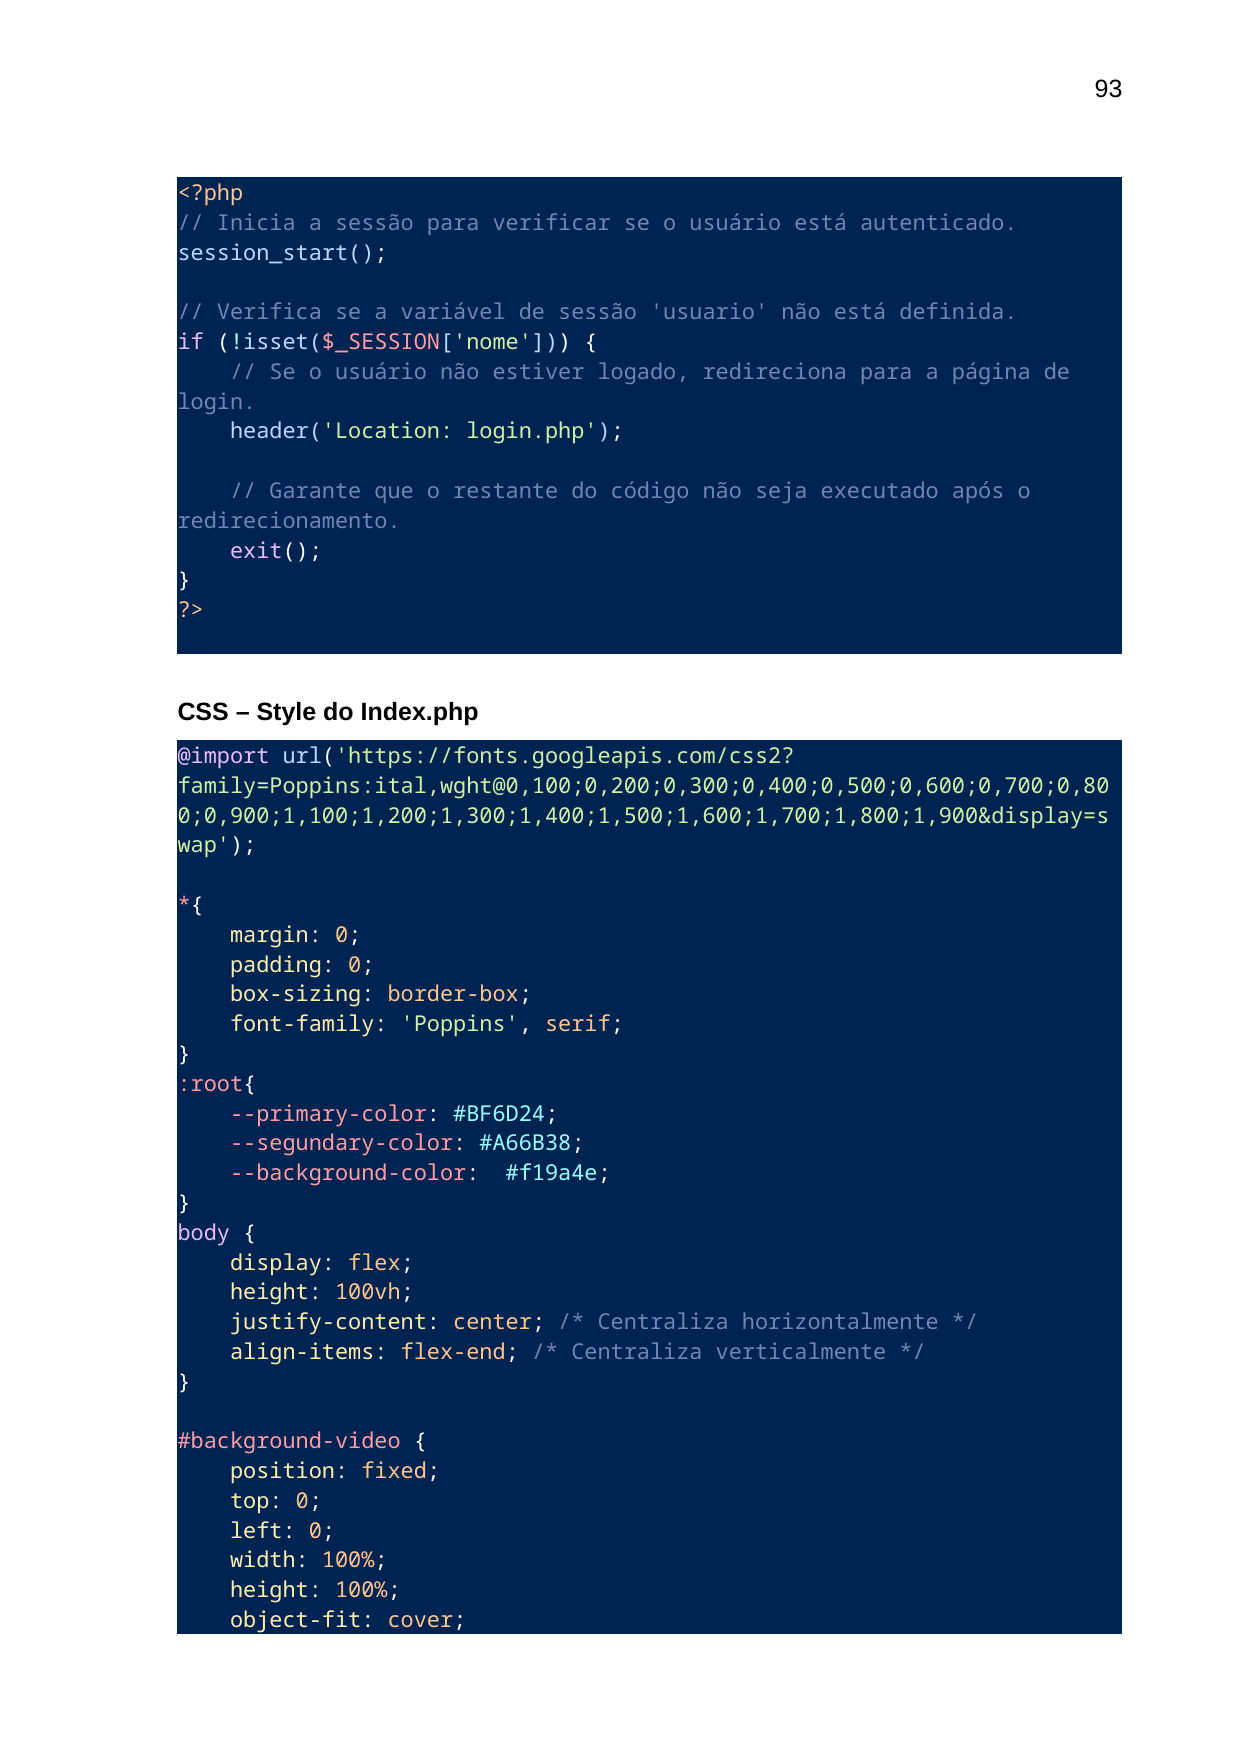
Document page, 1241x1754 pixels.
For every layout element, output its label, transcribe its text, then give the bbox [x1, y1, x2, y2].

text body { [177, 1217, 1122, 1247]
text header('Location: login.php'); [177, 416, 1122, 445]
text } [177, 1187, 1122, 1217]
text font-family: 'Poppins', serif; [177, 1008, 1122, 1038]
text top: 0; [177, 1485, 1122, 1515]
text ?> [177, 594, 1122, 624]
text left: 0; [177, 1515, 1122, 1544]
text } [177, 564, 1122, 594]
text #background-video { [177, 1425, 1122, 1455]
text box-sizing: border-box; [177, 978, 1122, 1008]
text // Verifica se a variável de sessão 'usuario' não está definida. [177, 296, 1122, 326]
text // Se o usuário não estiver logado, redireciona para a página de login. [177, 356, 1122, 416]
text // Inicia a sessão para verificar se o usuário está autenticado. [177, 207, 1122, 237]
text display: flex; [177, 1247, 1122, 1276]
text --segundary-color: #A66B38; [177, 1127, 1122, 1157]
text session_start(); [177, 237, 1122, 267]
text --primary-color: #BF6D24; [177, 1098, 1122, 1127]
text *{ [177, 889, 1122, 919]
text position: fixed; [177, 1455, 1122, 1485]
text object-fit: cover; [177, 1604, 1122, 1634]
text CSS – Style do Index.php [177, 697, 1122, 726]
text } [177, 1038, 1122, 1068]
text padding: 0; [177, 949, 1122, 978]
text height: 100vh; [177, 1276, 1122, 1306]
text <?php [177, 177, 1122, 207]
text if (!isset($_SESSION['nome'])) { [177, 326, 1122, 356]
text justify-content: center; /* Centraliza horizontalmente */ [177, 1306, 1122, 1336]
text } [177, 1366, 1122, 1396]
text align-items: flex-end; /* Centraliza verticalmente */ [177, 1336, 1122, 1366]
text @import url('https://fonts.googleapis.com/css2?family=Poppins:ital,wght@0,100;0,200;0,300;0,400;0,500;0,600;0,700;0,800;0,900;1,100;1,200;1,300;1,400;1,500;1,600;1,700;1,800;1,900&display=swap'); [177, 740, 1122, 859]
text exit(); [177, 535, 1122, 564]
text --background-color: #f19a4e; [177, 1157, 1122, 1187]
text height: 100%; [177, 1574, 1122, 1604]
text :root{ [177, 1068, 1122, 1098]
text width: 100%; [177, 1544, 1122, 1574]
text // Garante que o restante do código não seja executado após o redirecionamento. [177, 475, 1122, 535]
text margin: 0; [177, 919, 1122, 949]
